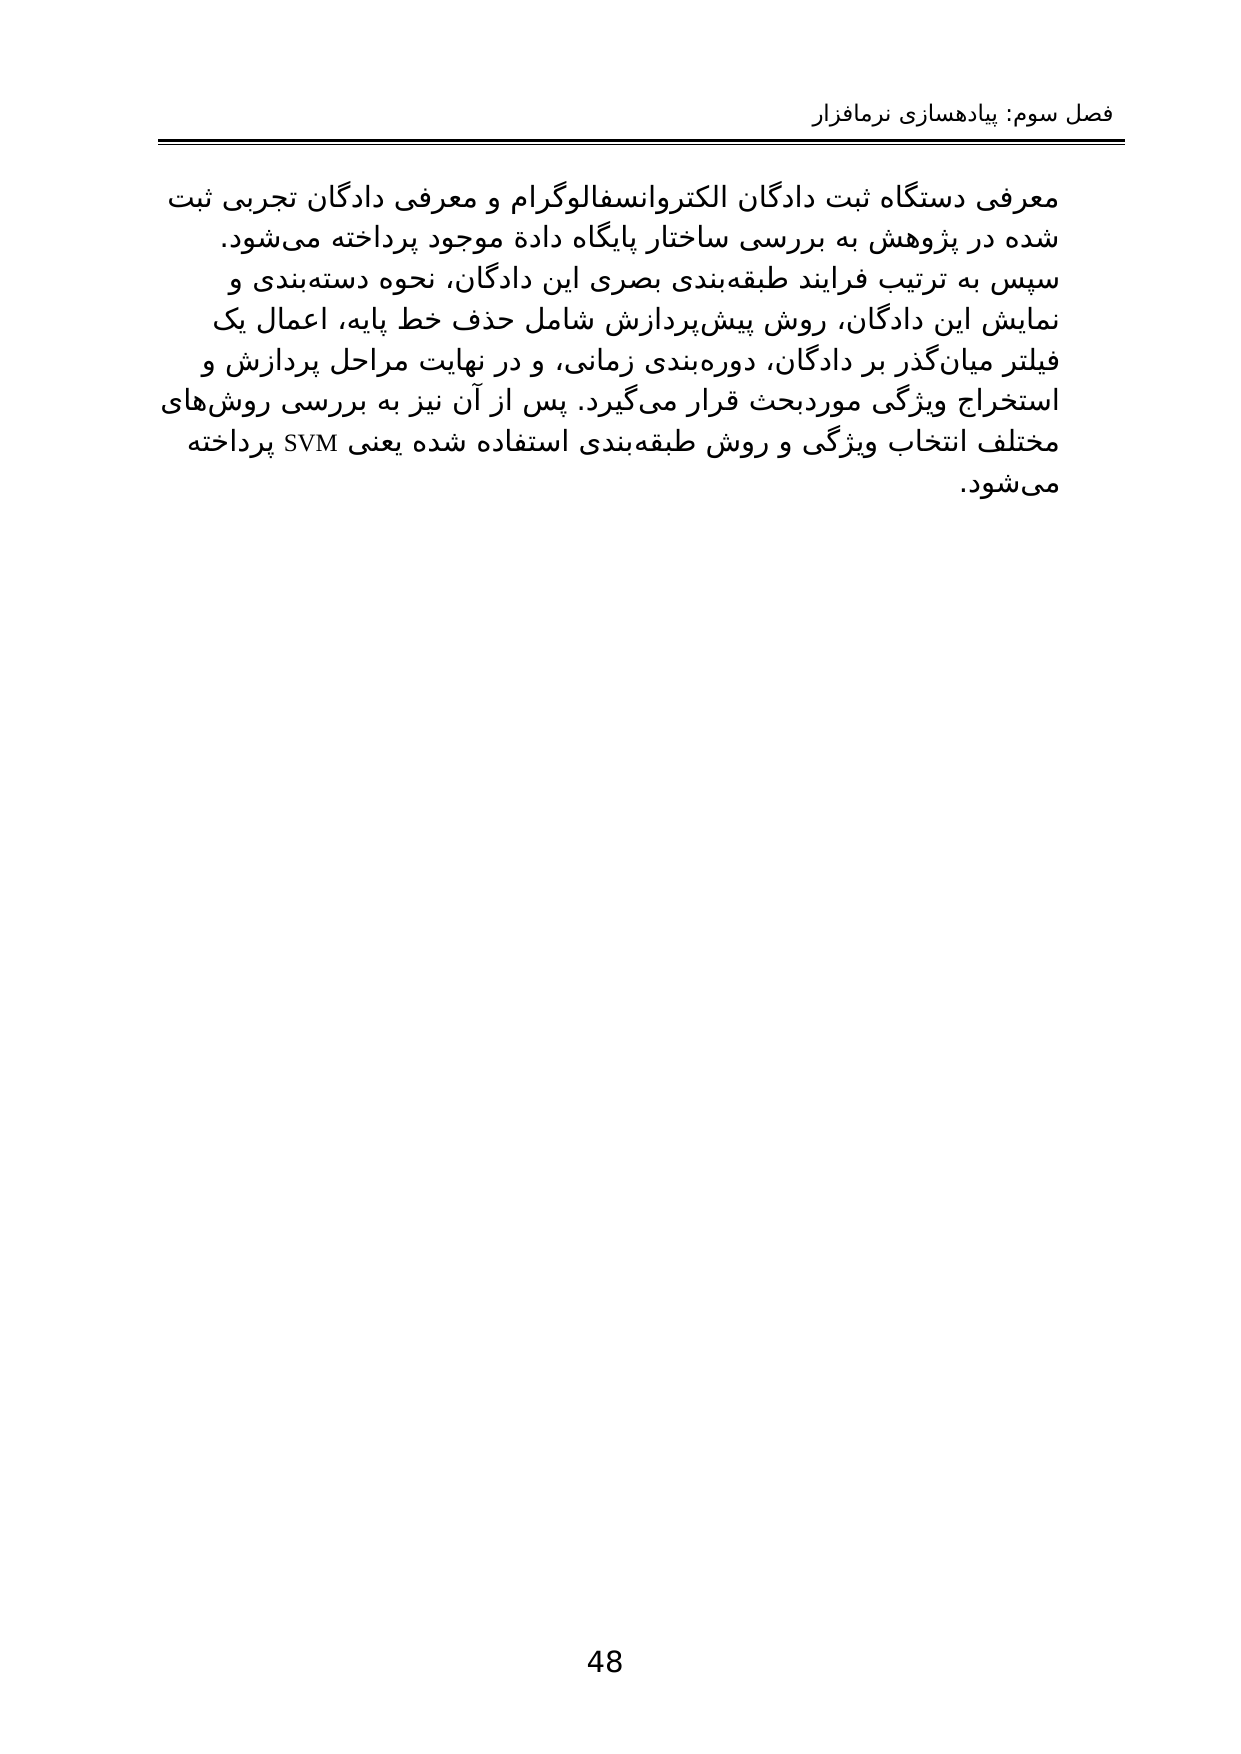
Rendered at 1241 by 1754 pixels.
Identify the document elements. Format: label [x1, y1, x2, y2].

text [150, 180, 1060, 499]
